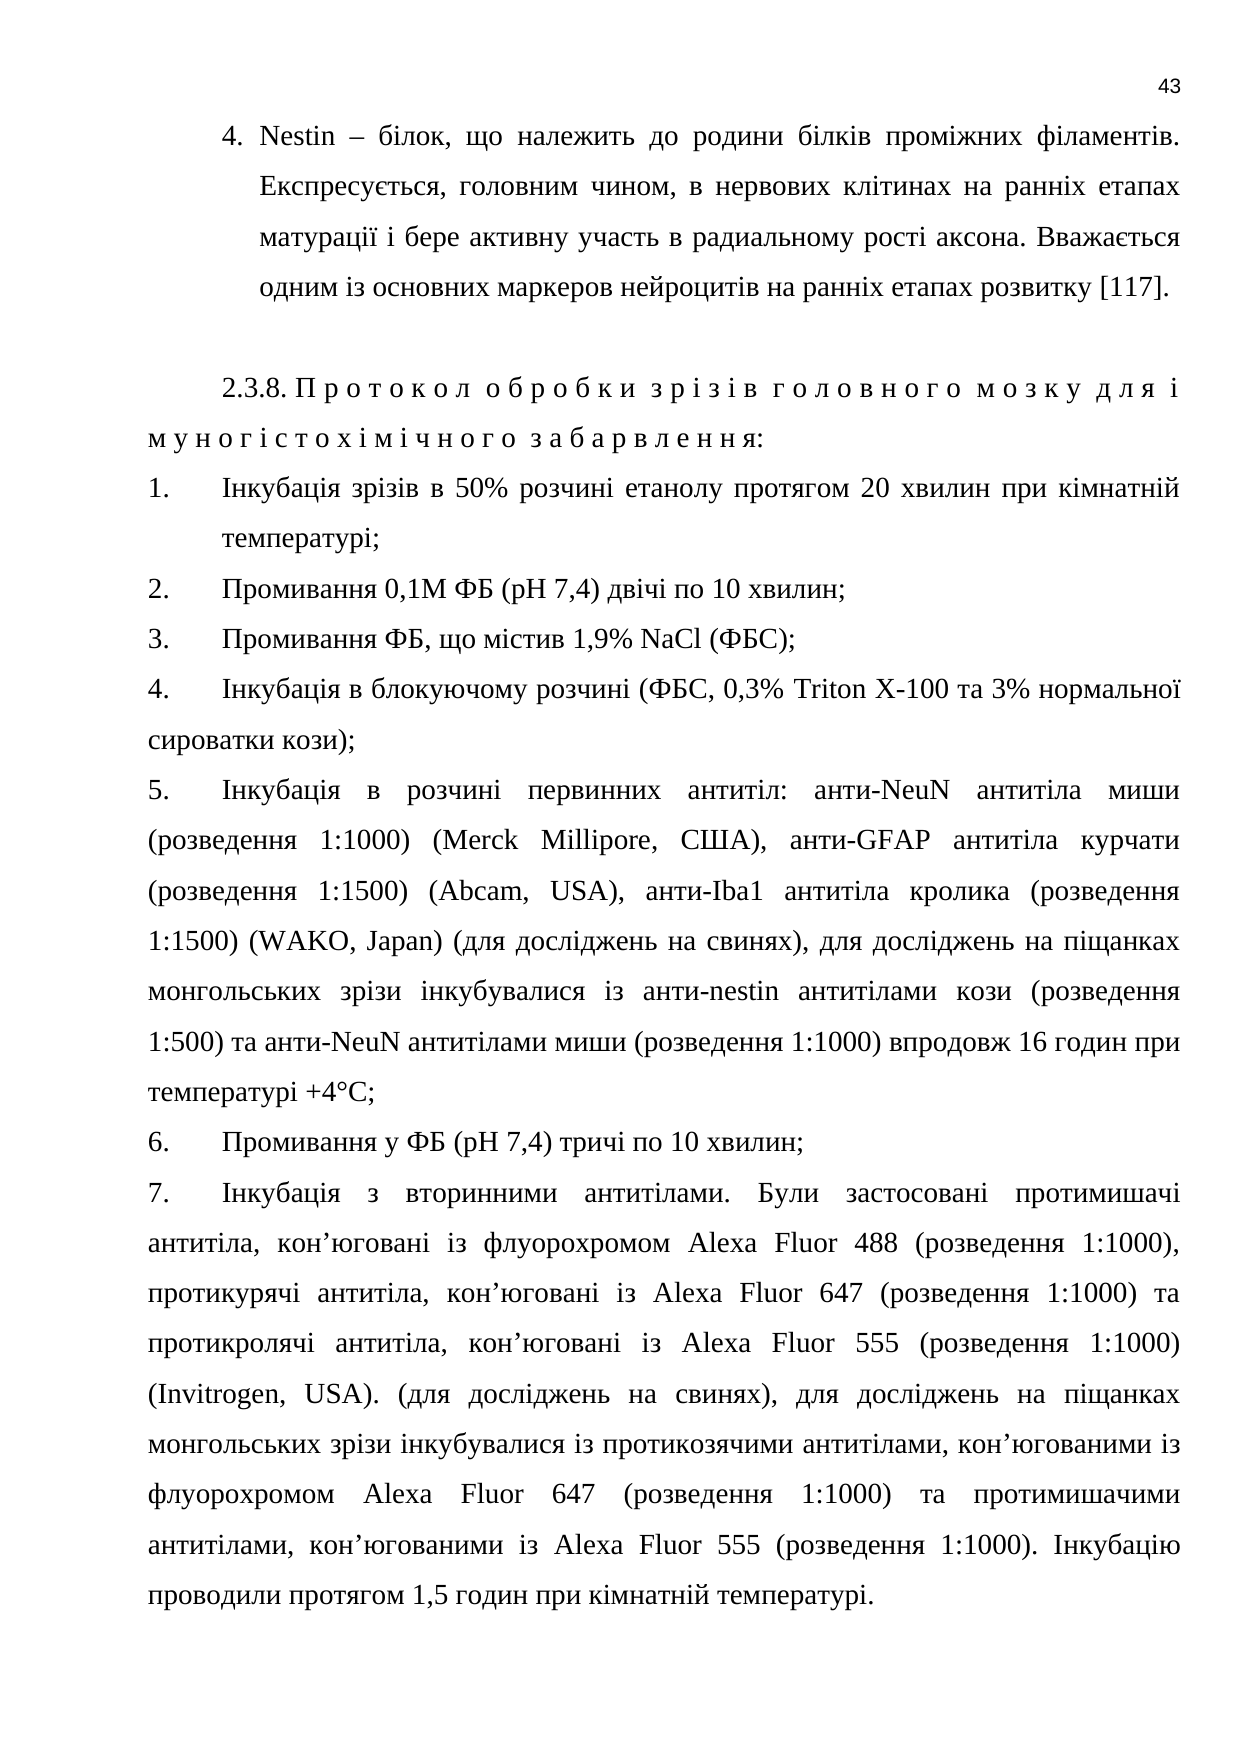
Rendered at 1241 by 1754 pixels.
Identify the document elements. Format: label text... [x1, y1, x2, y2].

list Промивання 0,1М ФБ (рН 7,4) двічі по 10 хвилин; [148, 571, 1181, 604]
list Інкубація зрізів в 50% розчині етанолу протягом 20 хвилин при кімнатній температурі; [148, 470, 1181, 554]
list Промивання у ФБ (рН 7,4) тричі по 10 хвилин; [148, 1124, 1181, 1158]
list Промивання ФБ, що містив 1,9% NaCl (ФБС); [148, 621, 1181, 655]
list Інкубація в розчині первинних антитіл: анти-NeuN антитіла миши (розведення 1:1000) (Merck Millipore, США), анти-GFAP антитіла курчати (розведення 1:1500) (Abcam, USA), анти-Iba1 антитіла кролика (розведення 1:1500) (WAKO, Japan) (для досліджень на свинях), для досліджень на піщанках монгольських зрізи інкубувалися із анти-nestin антитілами кози (розведення 1:500) та анти-NeuN антитілами миши (розведення 1:1000) впродовж 16 годин при температурі +4°С; [148, 772, 1181, 1108]
list Інкубація з вторинними антитілами. Були застосовані протимишачі антитіла, кон’юговані із флуорохромом Alexa Fluor 488 (розведення 1:1000), протикурячі антитіла, кон’юговані із Alexa Fluor 647 (розведення 1:1000) та протикролячі антитіла, кон’юговані із Alexa Fluor 555 (розведення 1:1000) (Invitrogen, USA). (для досліджень на свинях), для досліджень на піщанках монгольських зрізи інкубувалися із протикозячими антитілами, кон’югованими із флуорохромом Alexa Fluor 647 (розведення 1:1000) та протимишачими антитілами, кон’югованими із Alexa Fluor 555 (розведення 1:1000). Інкубацію проводили протягом 1,5 годин при кімнатній температурі. [148, 1175, 1181, 1611]
list Інкубація в блокуючому розчині (ФБС, 0,3% Triton X-100 та 3% нормальної сироватки кози); [148, 672, 1181, 755]
list Nestin – білок, що належить до родини білків проміжних філаментів. Експресується, головним чином, в нервових клітинах на ранніх етапах матурації і бере активну участь в радиальному рості аксона. Вважається одним із основних маркеров нейроцитів на ранніх етапах розвитку [117]. [222, 118, 1181, 303]
text 2.3.8. П р о т о к о л о б р о б к и з р і з і в г о л о в н о г о м о з к у д л я і м у н о г і с т о х і м і ч н о г о з а б а р в л е н н я: [148, 370, 1181, 453]
